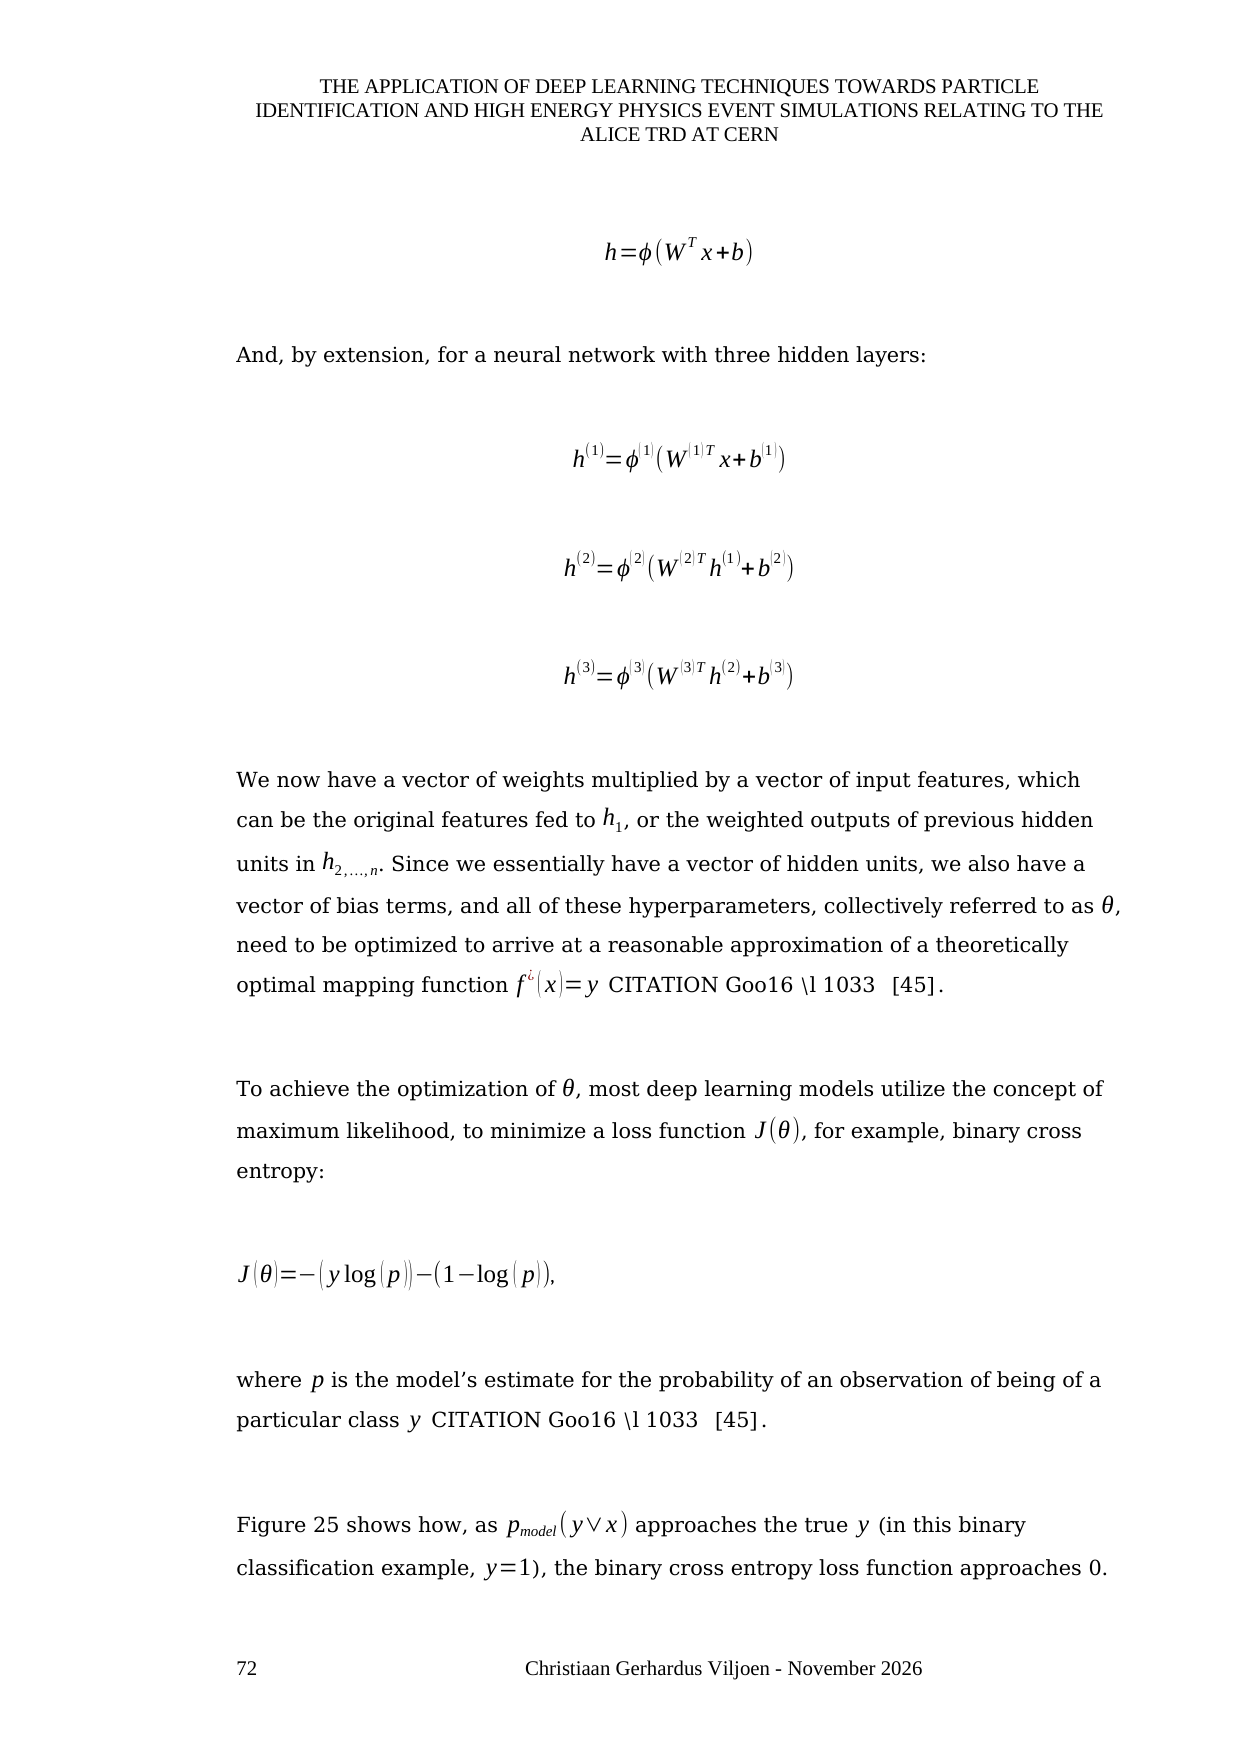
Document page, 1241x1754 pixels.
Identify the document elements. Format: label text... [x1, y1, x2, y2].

text We now have a vector of weights multiplied by a vector of input features, which can be the original features fed to , or the weighted outputs of previous hidden units in . Since we essentially have a vector of hidden units, we also have a vector of bias terms, and all of these hyperparameters, collectively referred to as , need to be optimized to arrive at a reasonable approximation of a theoretically optimal mapping function . [236, 766, 1122, 1000]
text To achieve the optimization of , most deep learning models utilize the concept of maximum likelihood, to minimize a loss function , for example, binary cross entropy: [236, 1075, 1122, 1182]
text where is the model’s estimate for the probability of an observation of being of a particular class . [236, 1366, 1122, 1434]
text , [236, 1257, 1122, 1291]
text And, by extension, for a neural network with three hidden layers: [236, 341, 1122, 366]
